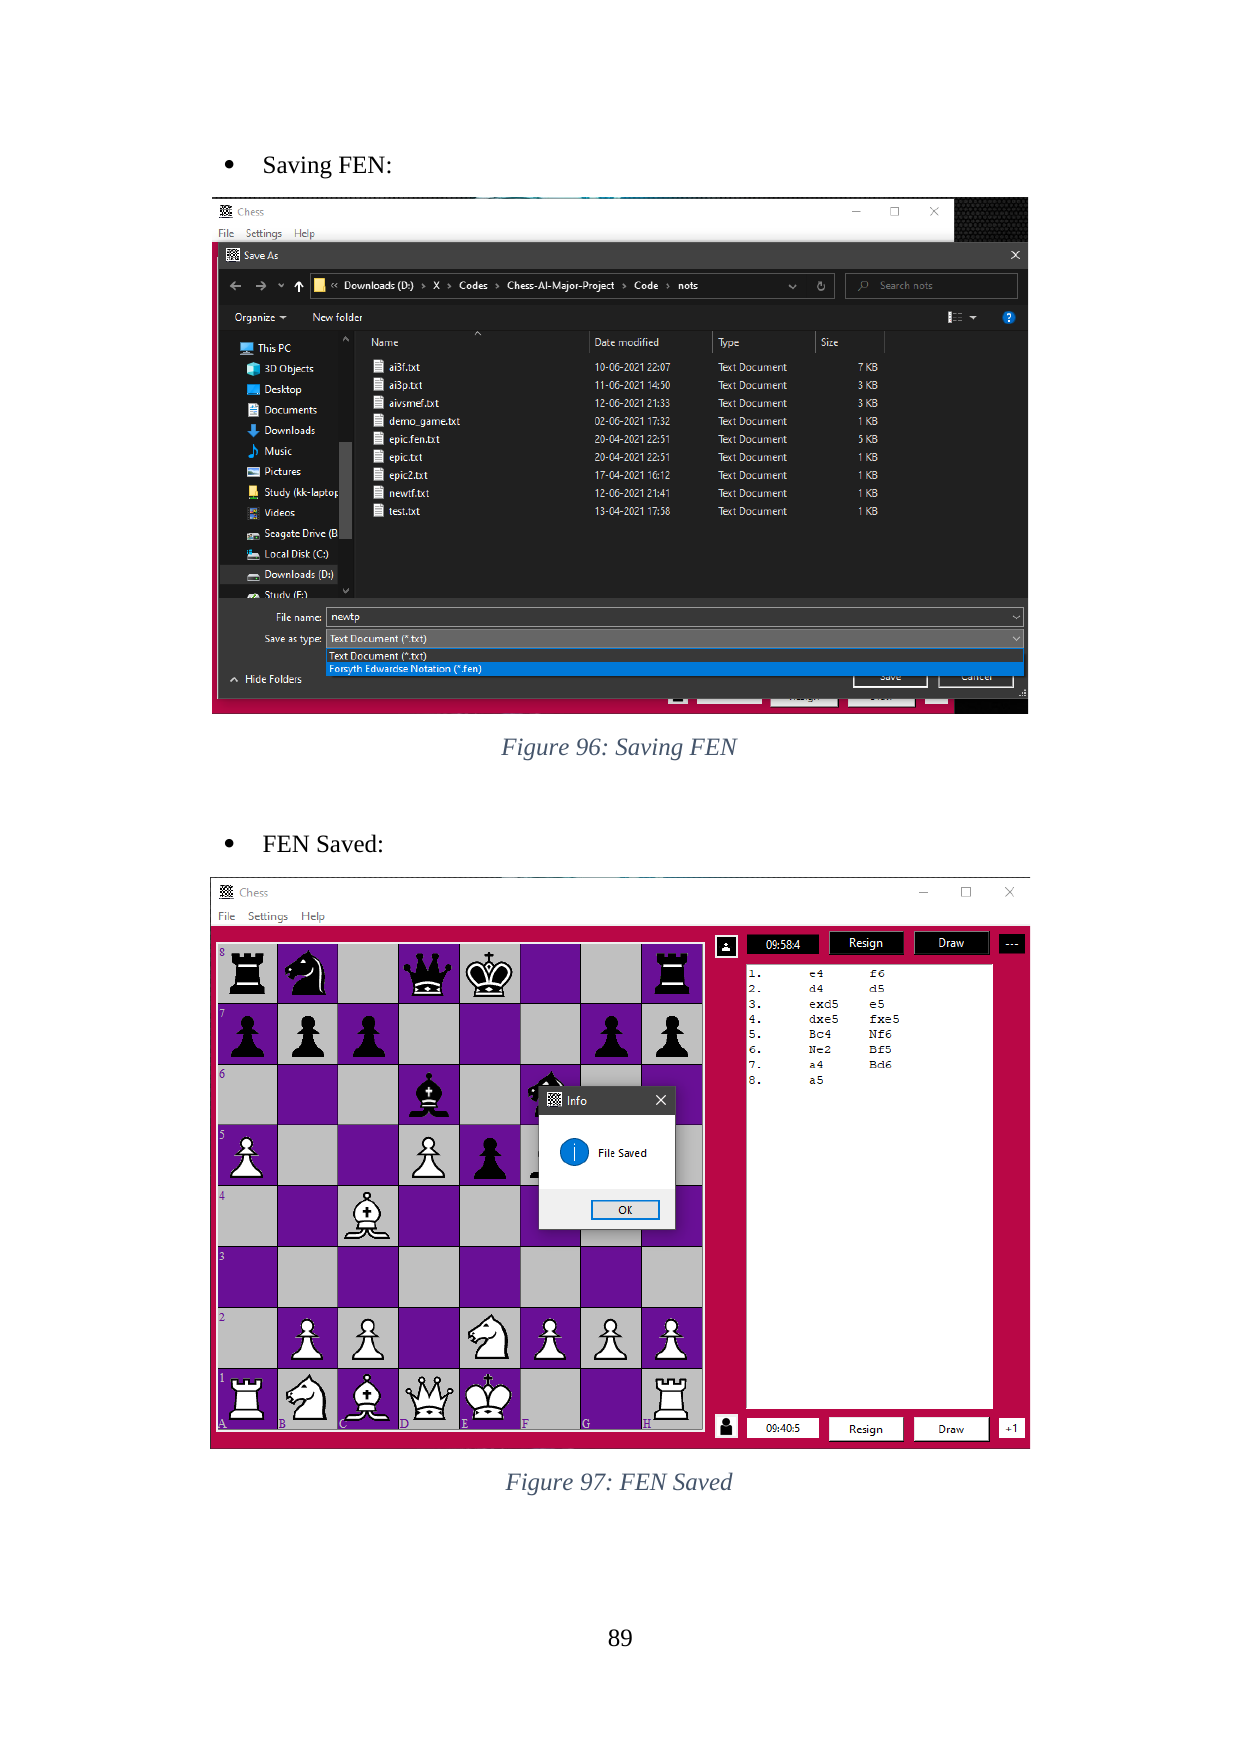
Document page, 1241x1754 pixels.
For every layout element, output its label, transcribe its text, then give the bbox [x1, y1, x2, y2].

text Figure 96: Saving FEN [187, 732, 1053, 761]
picture [212, 197, 1029, 714]
text Figure 97: FEN Saved [187, 1467, 1053, 1496]
picture [210, 877, 1030, 1449]
list FEN Saved: [225, 829, 1053, 858]
list Saving FEN: [225, 150, 1053, 179]
